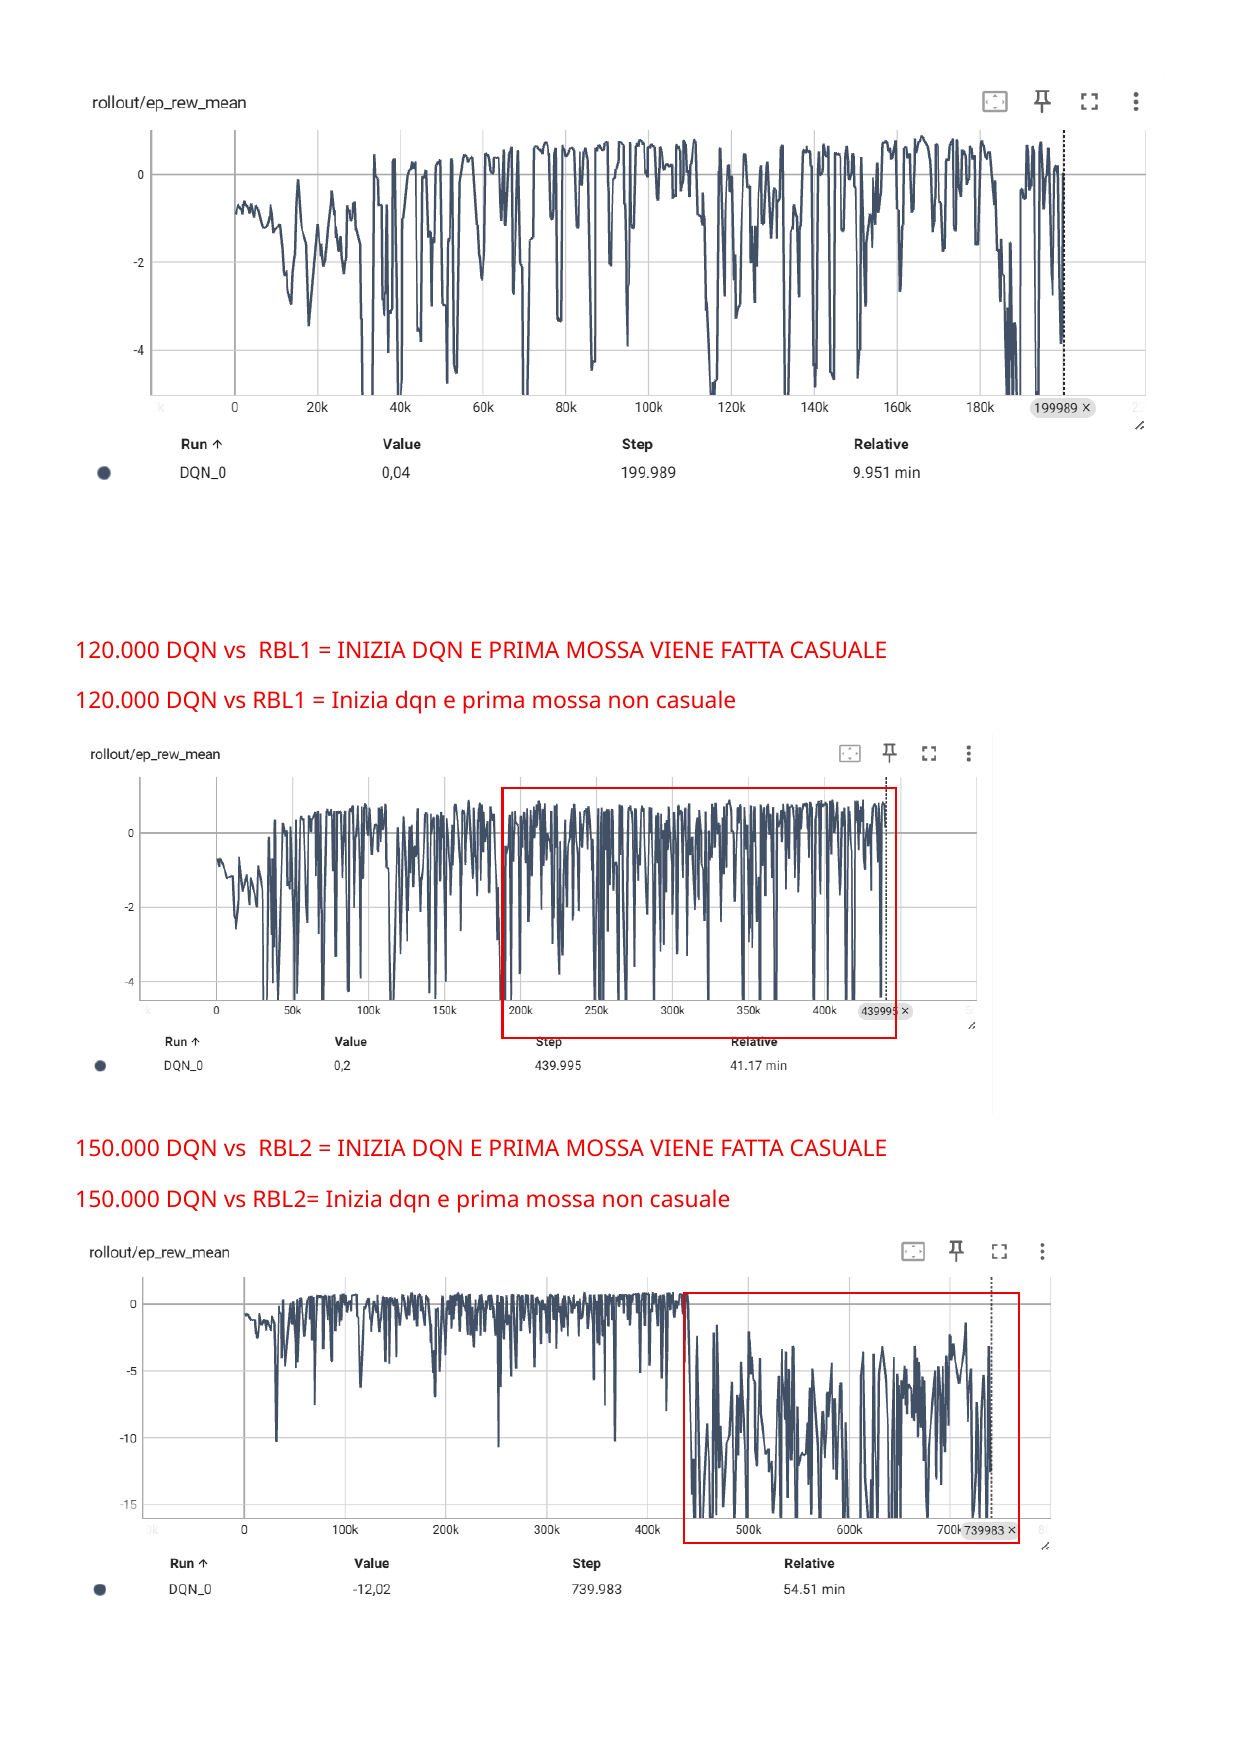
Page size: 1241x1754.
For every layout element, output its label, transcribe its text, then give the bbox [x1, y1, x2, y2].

picture [75, 75, 1166, 514]
text 120.000 DQN vs RBL1 = Inizia dqn e prima mossa non casuale [75, 684, 1165, 715]
text 120.000 DQN vs RBL1 = INIZIA DQN E PRIMA MOSSA VIENE FATTA CASUALE [75, 634, 1165, 665]
text 150.000 DQN vs RBL2= Inizia dqn e prima mossa non casuale [75, 1183, 1165, 1214]
text 150.000 DQN vs RBL2 = INIZIA DQN E PRIMA MOSSA VIENE FATTA CASUALE [75, 1132, 1165, 1164]
picture [75, 1233, 1065, 1615]
picture [75, 734, 993, 1114]
